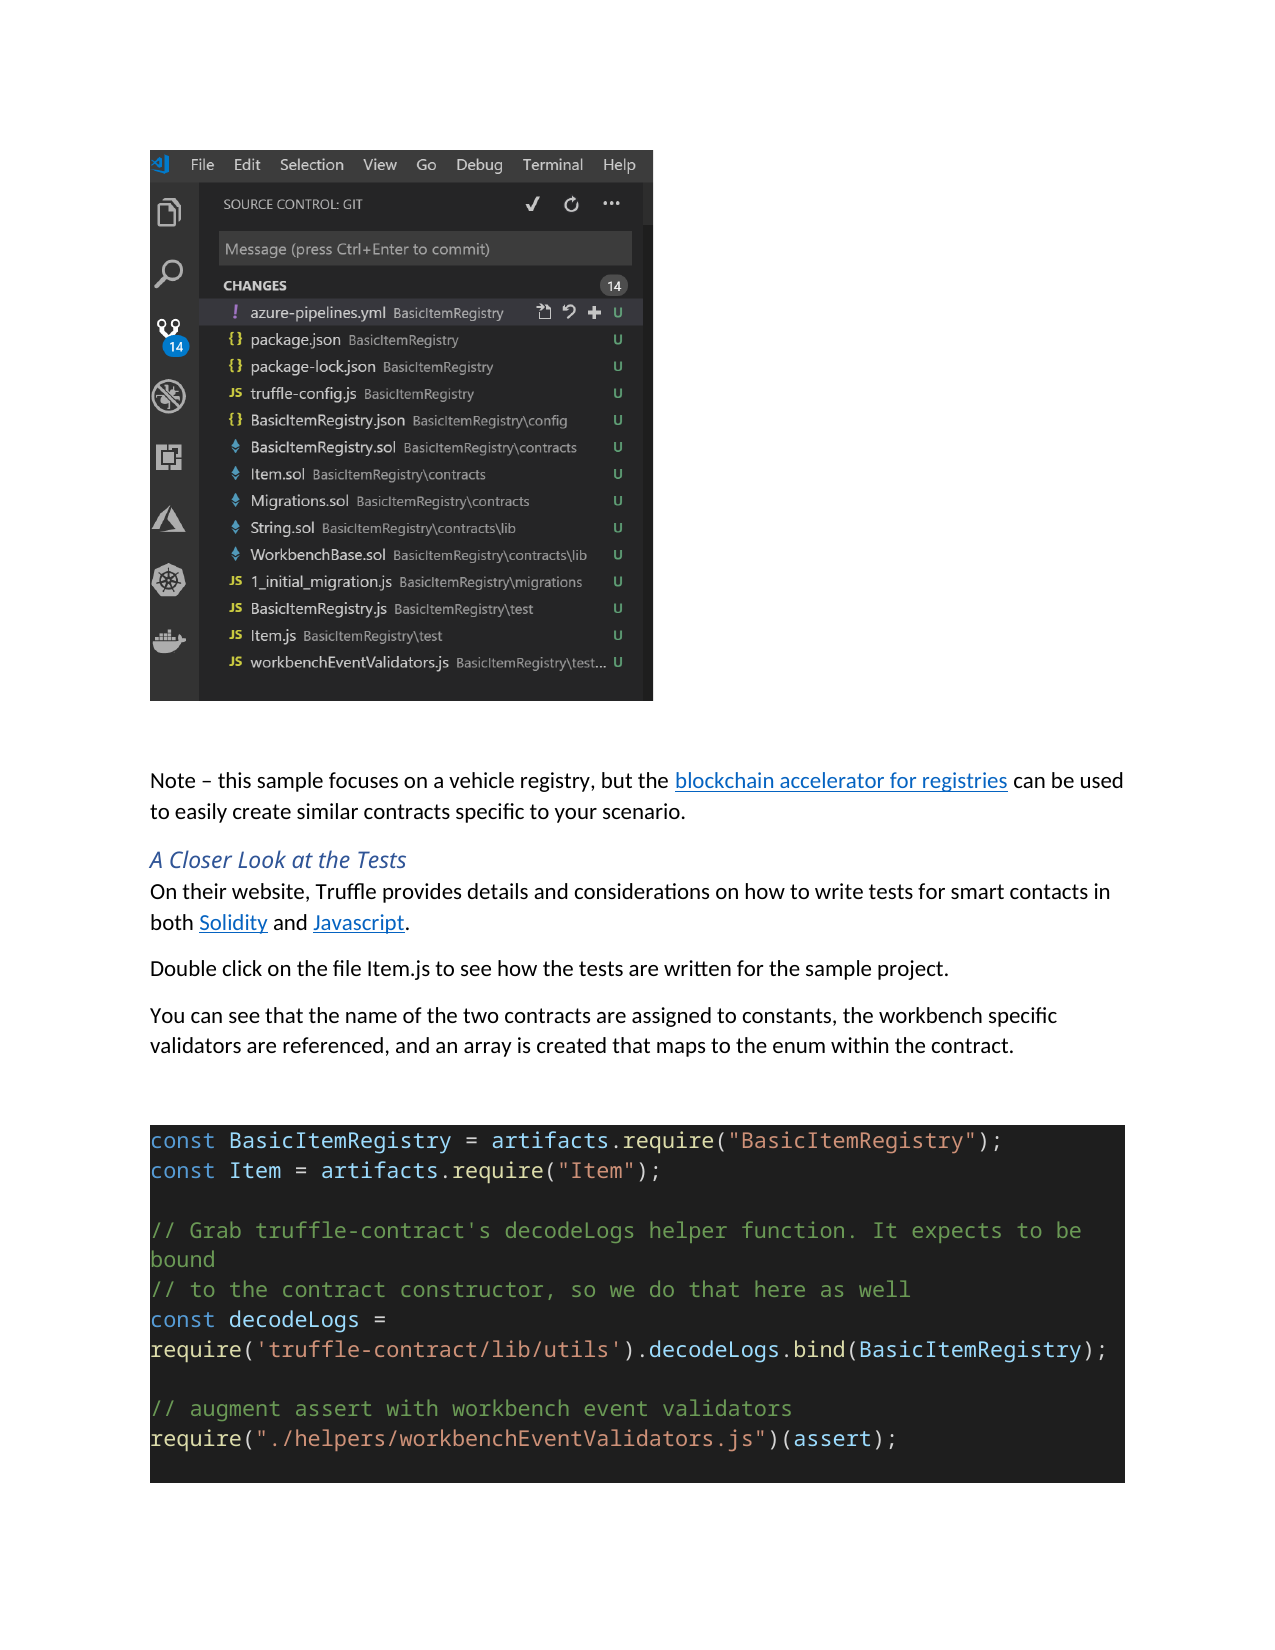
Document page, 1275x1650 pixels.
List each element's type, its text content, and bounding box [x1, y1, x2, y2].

text // to the contract constructor, so we do that here as well [150, 1274, 1125, 1304]
text const decodeLogs = require('truffle-contract/lib/utils').decodeLogs.bind(BasicItemRegistry); [150, 1304, 1125, 1364]
picture [150, 150, 654, 701]
text // augment assert with workbench event validators [150, 1393, 1125, 1423]
text On their website, Truffle provides details and considerations on how to write tests for smart contacts in both Solidity and Javascript. [150, 877, 1125, 936]
text // Grab truffle-contract's decodeLogs helper function. It expects to be bound [150, 1215, 1125, 1274]
text Note – this sample focuses on a vehicle registry, but the blockchain accelerator for registries can be used to easily create similar contracts specific to your scenario. [150, 767, 1125, 825]
text const Item = artifacts.require("Item"); [150, 1155, 1125, 1185]
text require("./helpers/workbenchEventValidators.js")(assert); [150, 1423, 1125, 1453]
text const BasicItemRegistry = artifacts.require("BasicItemRegistry"); [150, 1125, 1125, 1155]
text You can see that the name of the two contracts are assigned to constants, the workbench specific validators are referenced, and an array is created that maps to the enum within the contract. [150, 1001, 1125, 1059]
subtitle A Closer Look at the Tests [150, 844, 1125, 875]
text Double click on the file Item.js to see how the tests are written for the sample project. [150, 954, 1125, 982]
